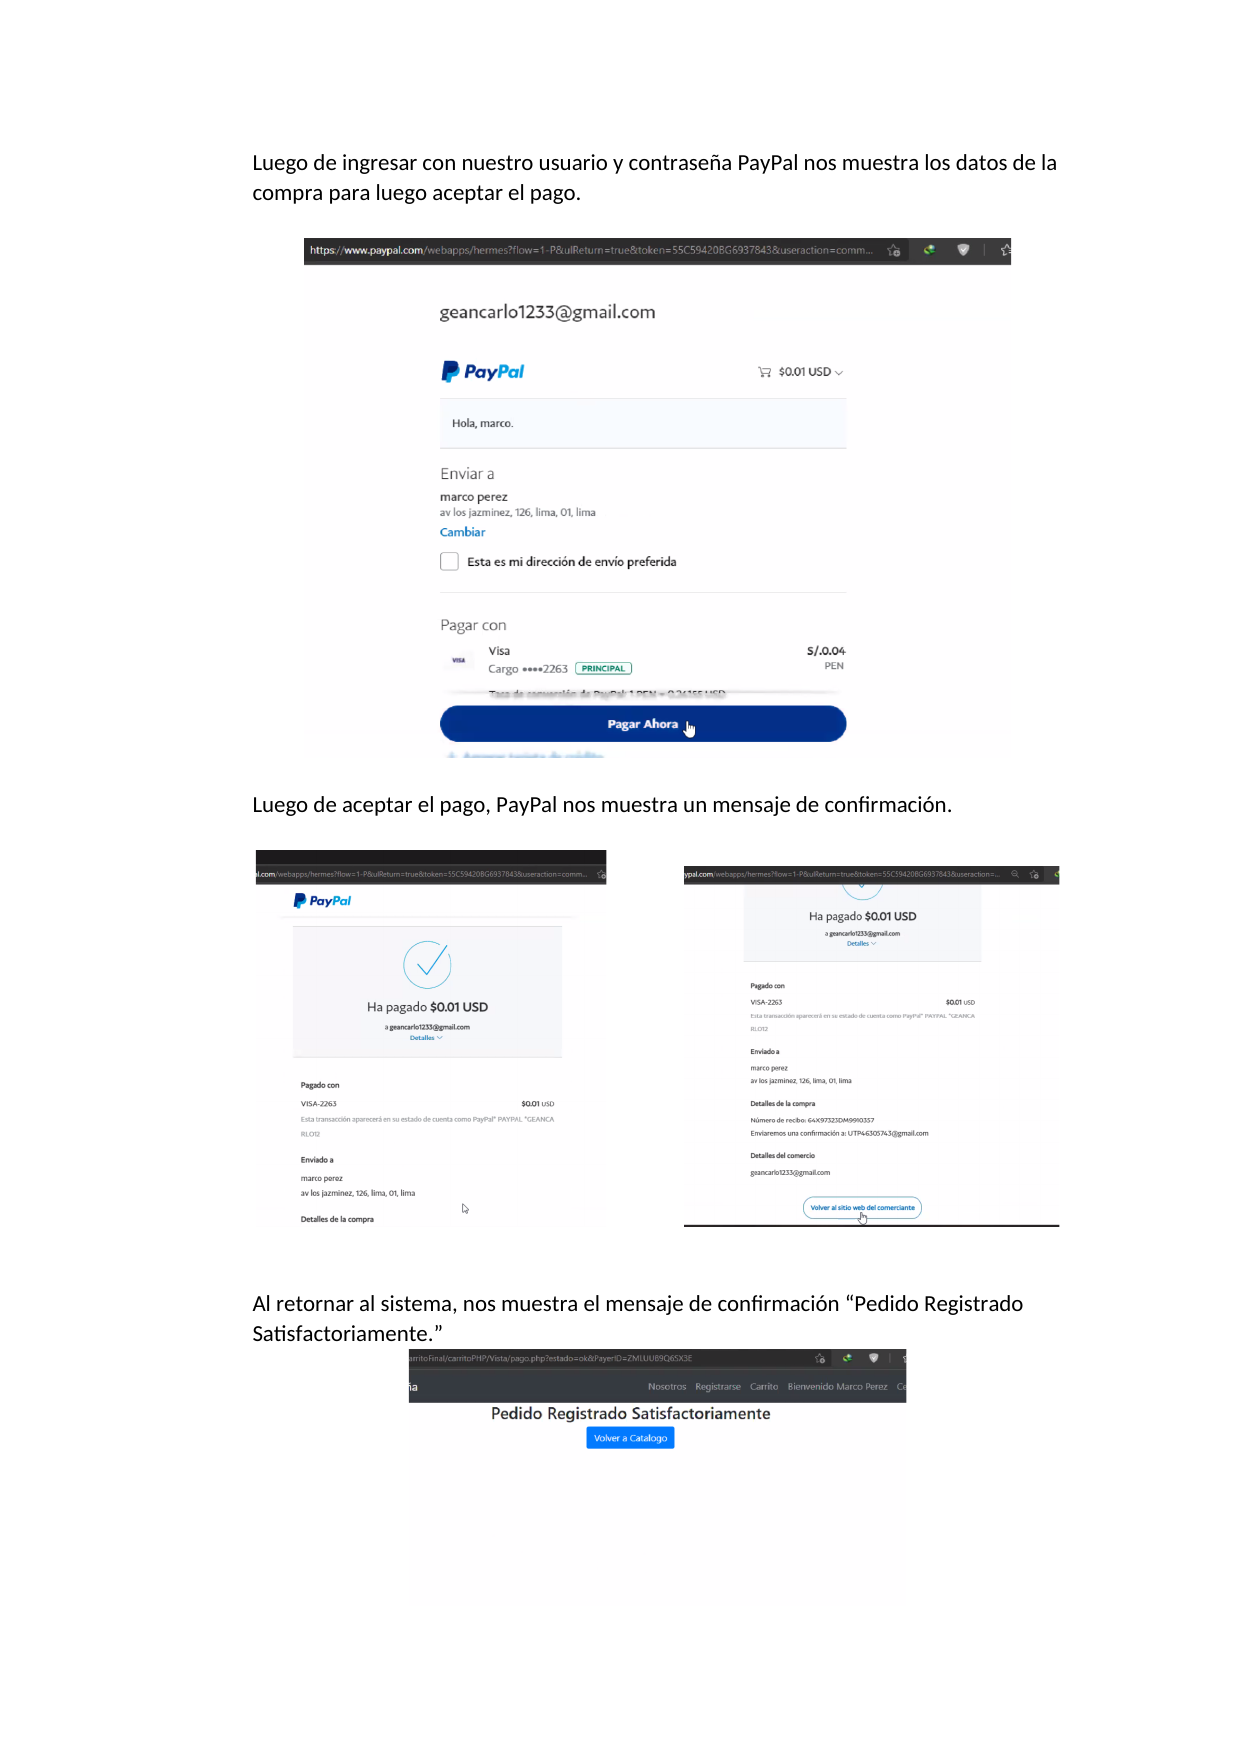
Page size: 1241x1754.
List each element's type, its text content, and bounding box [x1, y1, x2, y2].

picture [684, 866, 1060, 1227]
picture [304, 238, 1012, 758]
list Al retornar al sistema, nos muestra el mensaje de confirmación “Pedido Registrado Satisfactoriamente.” [252, 1289, 1063, 1347]
picture [255, 850, 607, 1227]
list Luego de ingresar con nuestro usuario y contraseña PayPal nos muestra los datos de la compra para luego aceptar el pago. [252, 148, 1063, 206]
list Luego de aceptar el pago, PayPal nos muestra un mensaje de confirmación. [252, 790, 1063, 818]
picture [408, 1349, 907, 1606]
